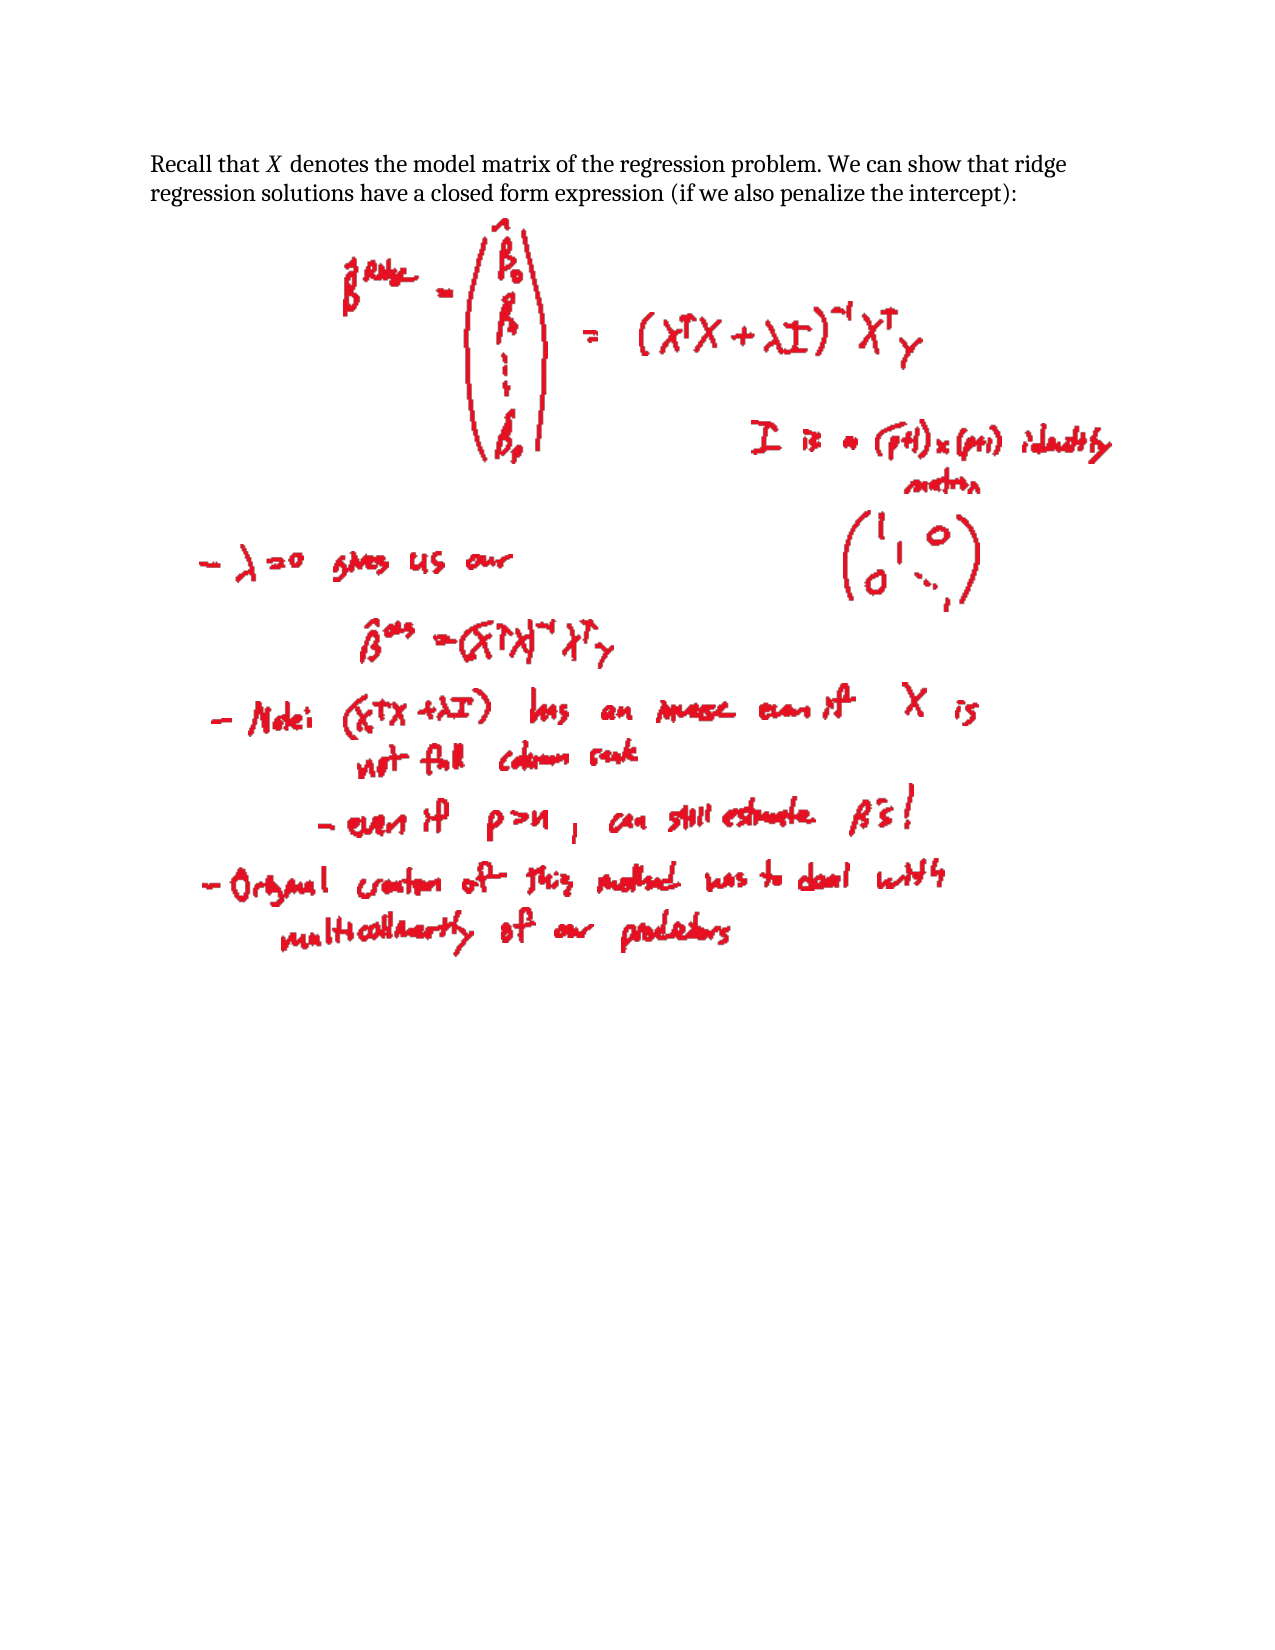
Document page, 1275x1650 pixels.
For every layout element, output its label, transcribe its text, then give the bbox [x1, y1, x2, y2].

picture [501, 907, 536, 943]
picture [668, 796, 816, 832]
picture [199, 544, 304, 583]
picture [803, 429, 821, 452]
picture [466, 554, 513, 570]
picture [248, 701, 312, 737]
picture [462, 861, 507, 894]
picture [751, 420, 782, 455]
picture [590, 738, 638, 766]
picture [656, 700, 736, 723]
picture [211, 718, 232, 724]
picture [1022, 423, 1112, 464]
picture [955, 700, 979, 726]
picture [410, 551, 445, 574]
picture [343, 218, 548, 464]
picture [433, 619, 614, 669]
picture [621, 909, 732, 953]
picture [798, 862, 850, 891]
picture [357, 743, 465, 779]
picture [639, 301, 923, 370]
picture [609, 813, 647, 833]
picture [597, 861, 681, 894]
picture [343, 688, 491, 740]
picture [499, 740, 569, 771]
picture [554, 924, 594, 938]
picture [487, 810, 548, 843]
picture [601, 705, 634, 720]
picture [572, 823, 577, 844]
picture [357, 867, 441, 899]
picture [877, 858, 945, 889]
picture [875, 419, 1002, 494]
picture [281, 910, 474, 957]
picture [849, 783, 914, 837]
picture [759, 683, 856, 720]
picture [902, 682, 927, 717]
picture [318, 798, 449, 838]
picture [530, 687, 569, 725]
picture [333, 551, 389, 582]
text Recall that denotes the model matrix of the regression problem. We can show that ridge regression solutions have a closed form expression (if we also penalize the intercept): [150, 150, 1125, 207]
picture [526, 865, 573, 897]
picture [843, 510, 980, 612]
picture [583, 330, 598, 343]
picture [360, 618, 415, 664]
picture [202, 866, 328, 907]
picture [705, 859, 782, 892]
picture [843, 436, 858, 450]
